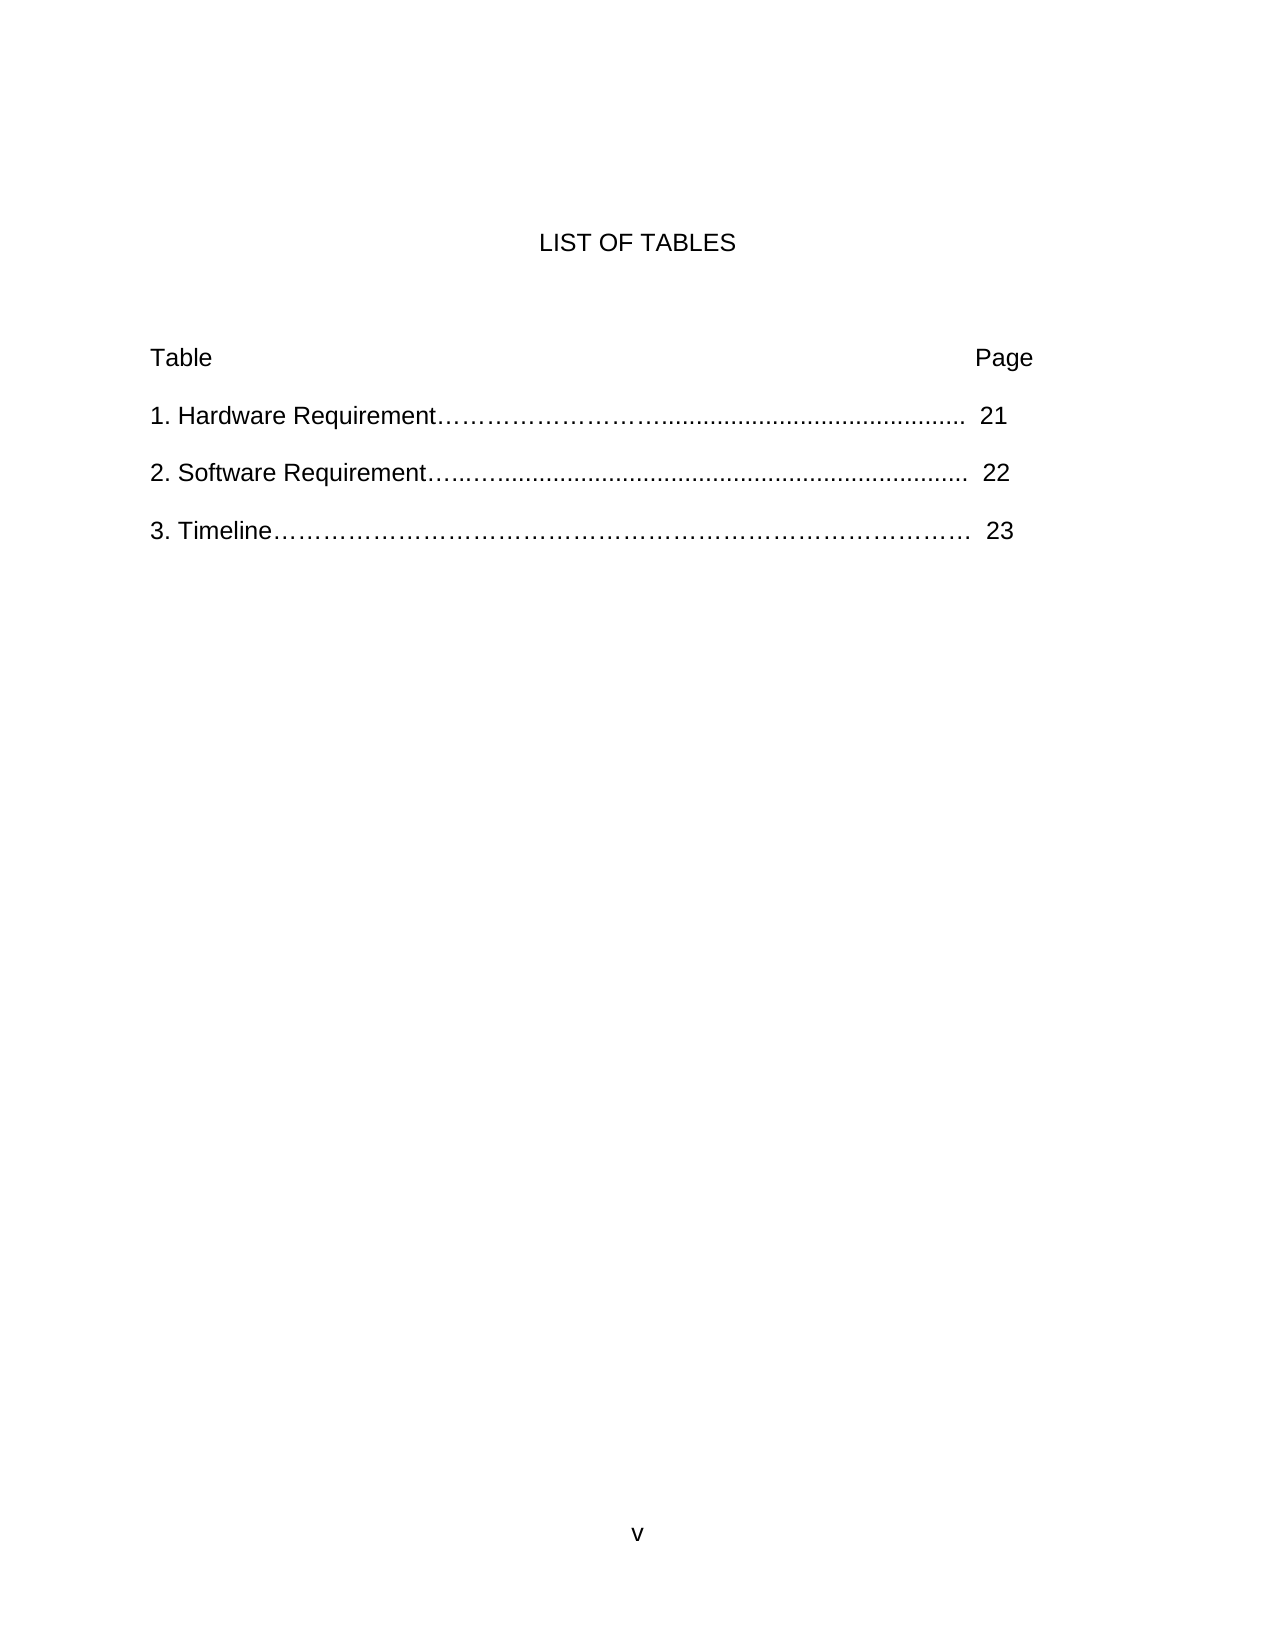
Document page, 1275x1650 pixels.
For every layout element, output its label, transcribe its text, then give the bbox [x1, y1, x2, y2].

text Table Page [150, 343, 1125, 372]
text 3. Timeline………………………………………………………………………… 23 [150, 516, 1125, 544]
text 1. Hardware Requirement………………………............................................ 21 [150, 401, 1125, 429]
text 2. Software Requirement…...….................................................................... 22 [150, 458, 1125, 487]
text LIST OF TABLES [150, 228, 1125, 257]
